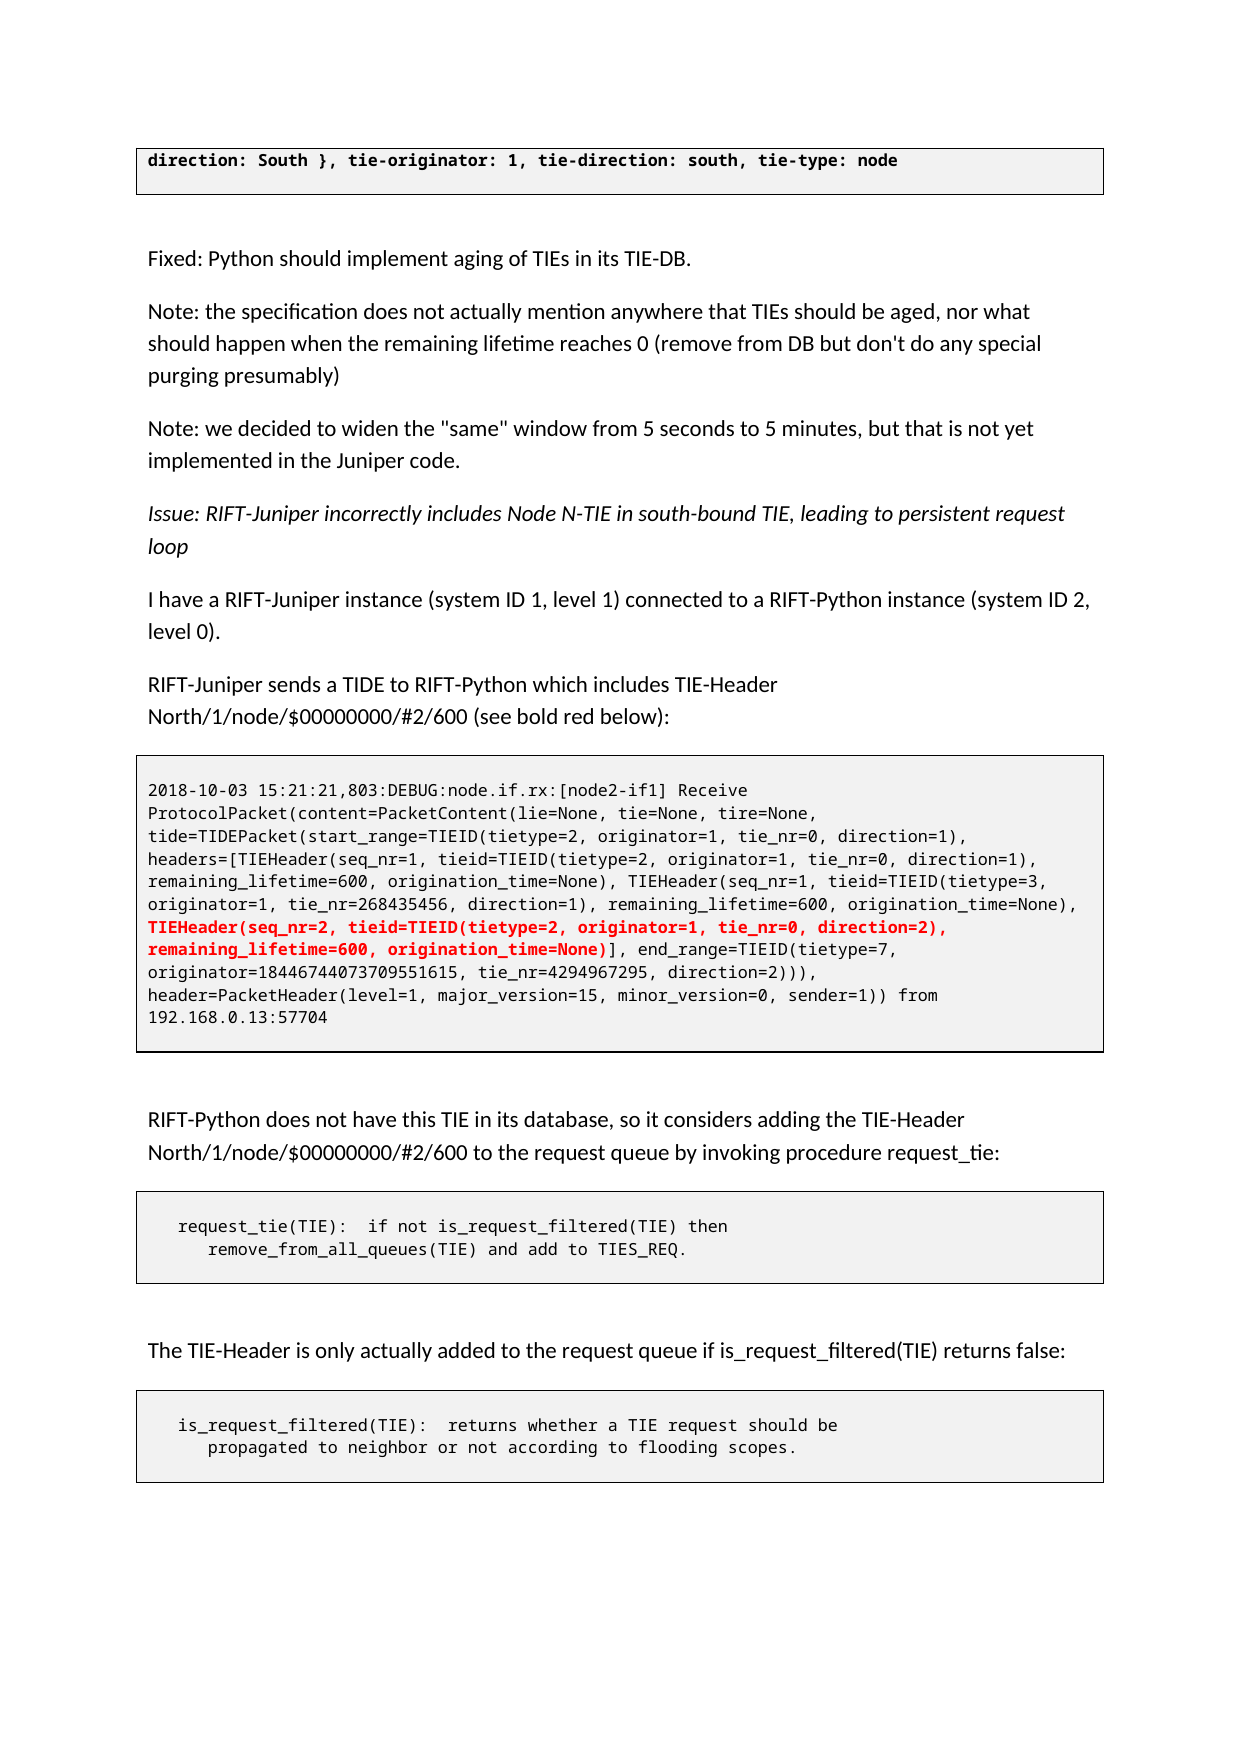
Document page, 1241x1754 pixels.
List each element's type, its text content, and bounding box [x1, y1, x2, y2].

text Note: we decided to widen the "same" window from 5 seconds to 5 minutes, but that is not yet implemented in the Juniper code. [148, 414, 1093, 474]
text RIFT-Juniper sends a TIDE to RIFT-Python which includes TIE-Header North/1/node/$00000000/#2/600 (see bold red below): [148, 670, 1093, 730]
text Fixed: Python should implement aging of TIEs in its TIE-DB. [148, 244, 1093, 272]
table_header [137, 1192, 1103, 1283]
text I have a RIFT-Juniper instance (system ID 1, level 1) connected to a RIFT-Python instance (system ID 2, level 0). [148, 585, 1093, 645]
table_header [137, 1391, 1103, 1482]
text Note: the specification does not actually mention anywhere that TIEs should be aged, nor what should happen when the remaining lifetime reaches 0 (remove from DB but don't do any special purging presumably) [148, 297, 1093, 389]
text Issue: RIFT-Juniper incorrectly includes Node N-TIE in south-bound TIE, leading to persistent request loop [148, 499, 1093, 560]
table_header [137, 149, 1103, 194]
text RIFT-Python does not have this TIE in its database, so it considers adding the TIE-Header North/1/node/$00000000/#2/600 to the request queue by invoking procedure request_tie: [148, 1106, 1093, 1166]
text The TIE-Header is only actually added to the request queue if is_request_filtered(TIE) returns false: [148, 1337, 1093, 1365]
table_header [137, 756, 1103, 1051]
